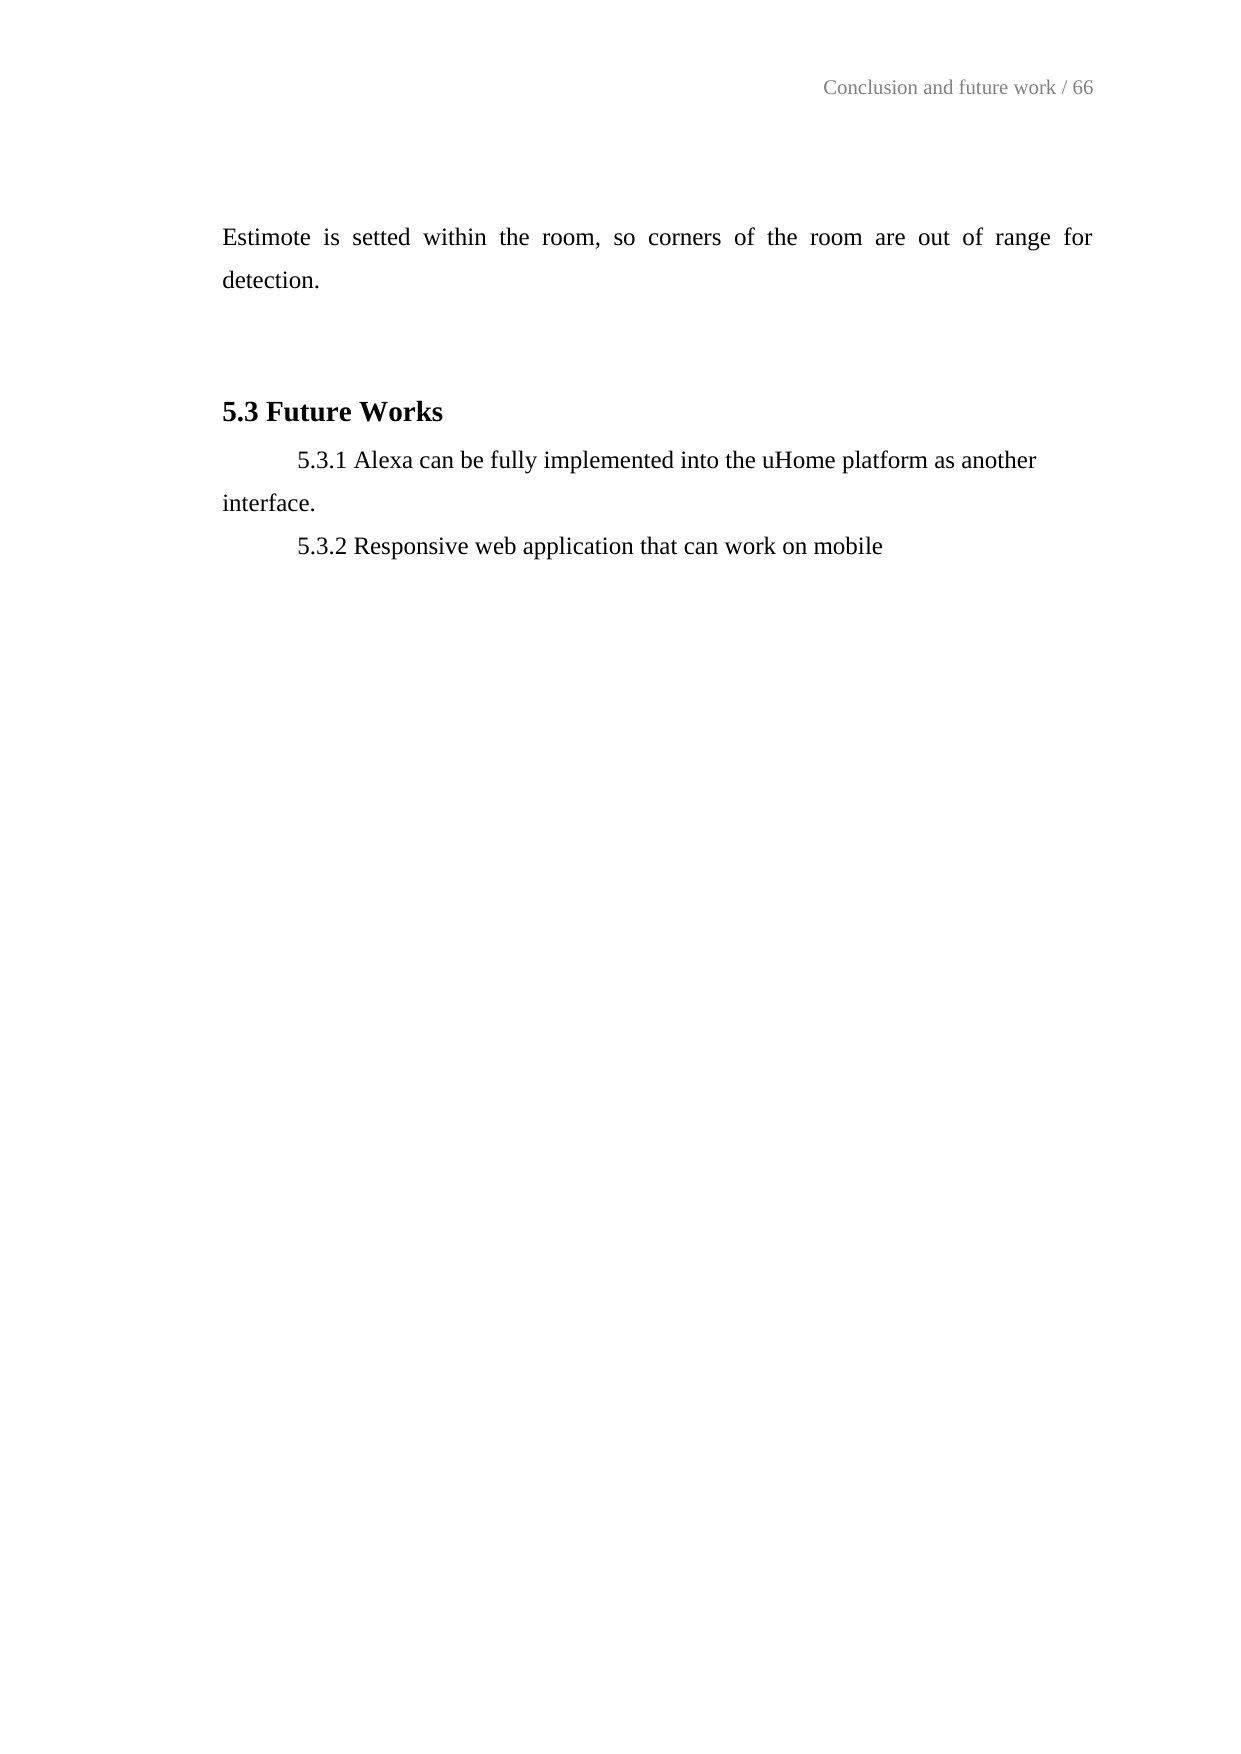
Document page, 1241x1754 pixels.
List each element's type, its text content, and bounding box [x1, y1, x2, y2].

text 5.3 Future Works [222, 394, 1093, 428]
text 5.3.1 Alexa can be fully implemented into the uHome platform as another interface. [222, 445, 1093, 517]
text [222, 222, 1093, 294]
text 5.3.2 Responsive web application that can work on mobile [222, 531, 1093, 560]
